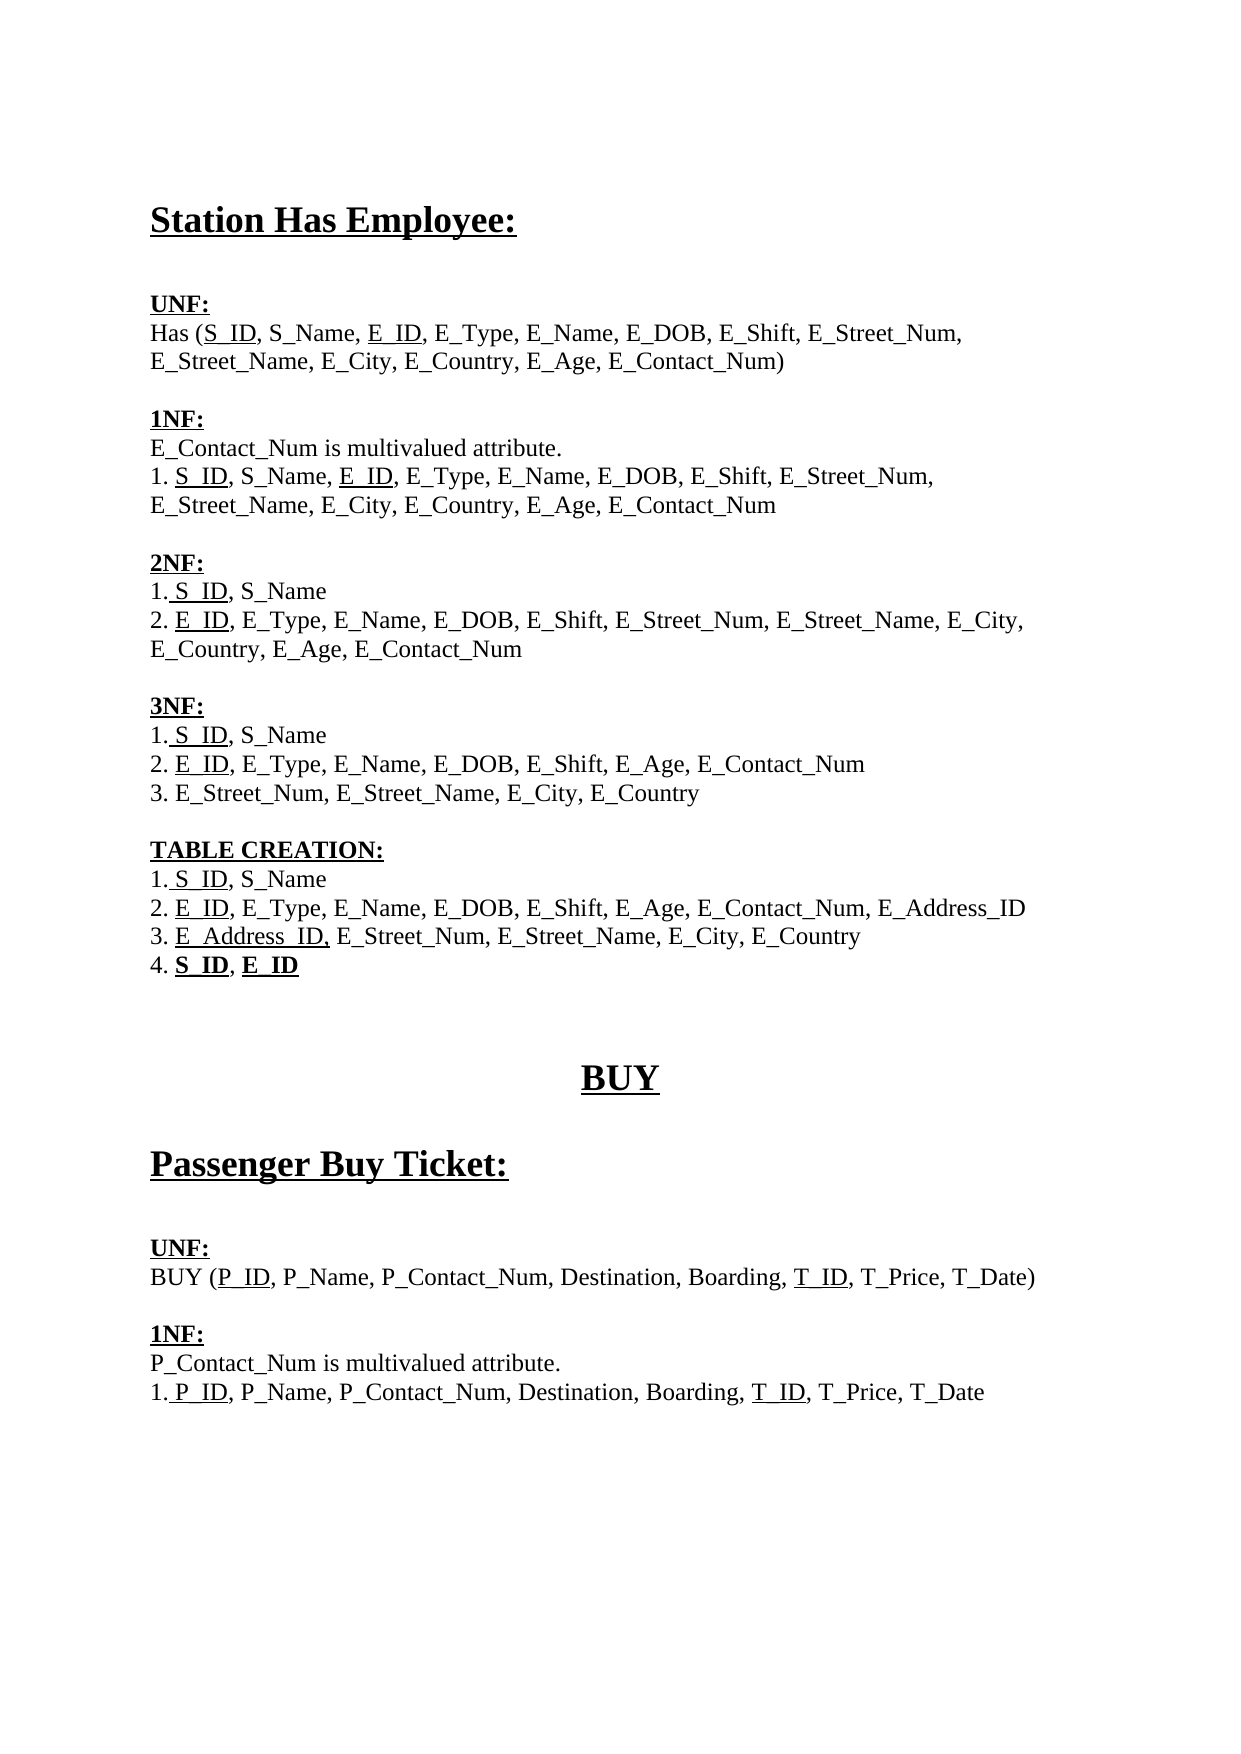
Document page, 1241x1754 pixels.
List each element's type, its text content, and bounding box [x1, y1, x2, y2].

text 1. S_ID, S_Name [150, 720, 1090, 749]
text BUY [150, 1056, 1090, 1099]
text 1. S_ID, S_Name, E_ID, E_Type, E_Name, E_DOB, E_Shift, E_Street_Num, E_Street_Name, E_City, E_Country, E_Age, E_Contact_Num [150, 461, 1090, 519]
text Has (S_ID, S_Name, E_ID, E_Type, E_Name, E_DOB, E_Shift, E_Street_Num, E_Street_Name, E_City, E_Country, E_Age, E_Contact_Num) [150, 318, 1090, 375]
text UNF: [150, 289, 1090, 318]
text 3. E_Address_ID, E_Street_Num, E_Street_Name, E_City, E_Country [150, 921, 1090, 950]
text 2NF: [150, 548, 1090, 576]
text 2. E_ID, E_Type, E_Name, E_DOB, E_Shift, E_Street_Num, E_Street_Name, E_City, E_Country, E_Age, E_Contact_Num [150, 605, 1090, 663]
text 4. S_ID, E_ID [150, 950, 1090, 979]
text 1. S_ID, S_Name [150, 576, 1090, 605]
text 1. S_ID, S_Name [150, 864, 1090, 893]
text 2. E_ID, E_Type, E_Name, E_DOB, E_Shift, E_Age, E_Contact_Num [150, 749, 1090, 778]
text 1. P_ID, P_Name, P_Contact_Num, Destination, Boarding, T_ID, T_Price, T_Date [150, 1377, 1090, 1405]
text 3NF: [150, 691, 1090, 720]
text BUY (P_ID, P_Name, P_Contact_Num, Destination, Boarding, T_ID, T_Price, T_Date) [150, 1262, 1090, 1290]
text TABLE CREATION: [150, 835, 1090, 864]
text P_Contact_Num is multivalued attribute. [150, 1348, 1090, 1377]
text UNF: [150, 1233, 1090, 1262]
text E_Contact_Num is multivalued attribute. [150, 433, 1090, 461]
text 2. E_ID, E_Type, E_Name, E_DOB, E_Shift, E_Age, E_Contact_Num, E_Address_ID [150, 893, 1090, 921]
text 1NF: [150, 404, 1090, 433]
text Passenger Buy Ticket: [150, 1142, 1090, 1185]
text Station Has Employee: [150, 198, 1090, 241]
text 1NF: [150, 1319, 1090, 1348]
text 3. E_Street_Num, E_Street_Name, E_City, E_Country [150, 778, 1090, 806]
